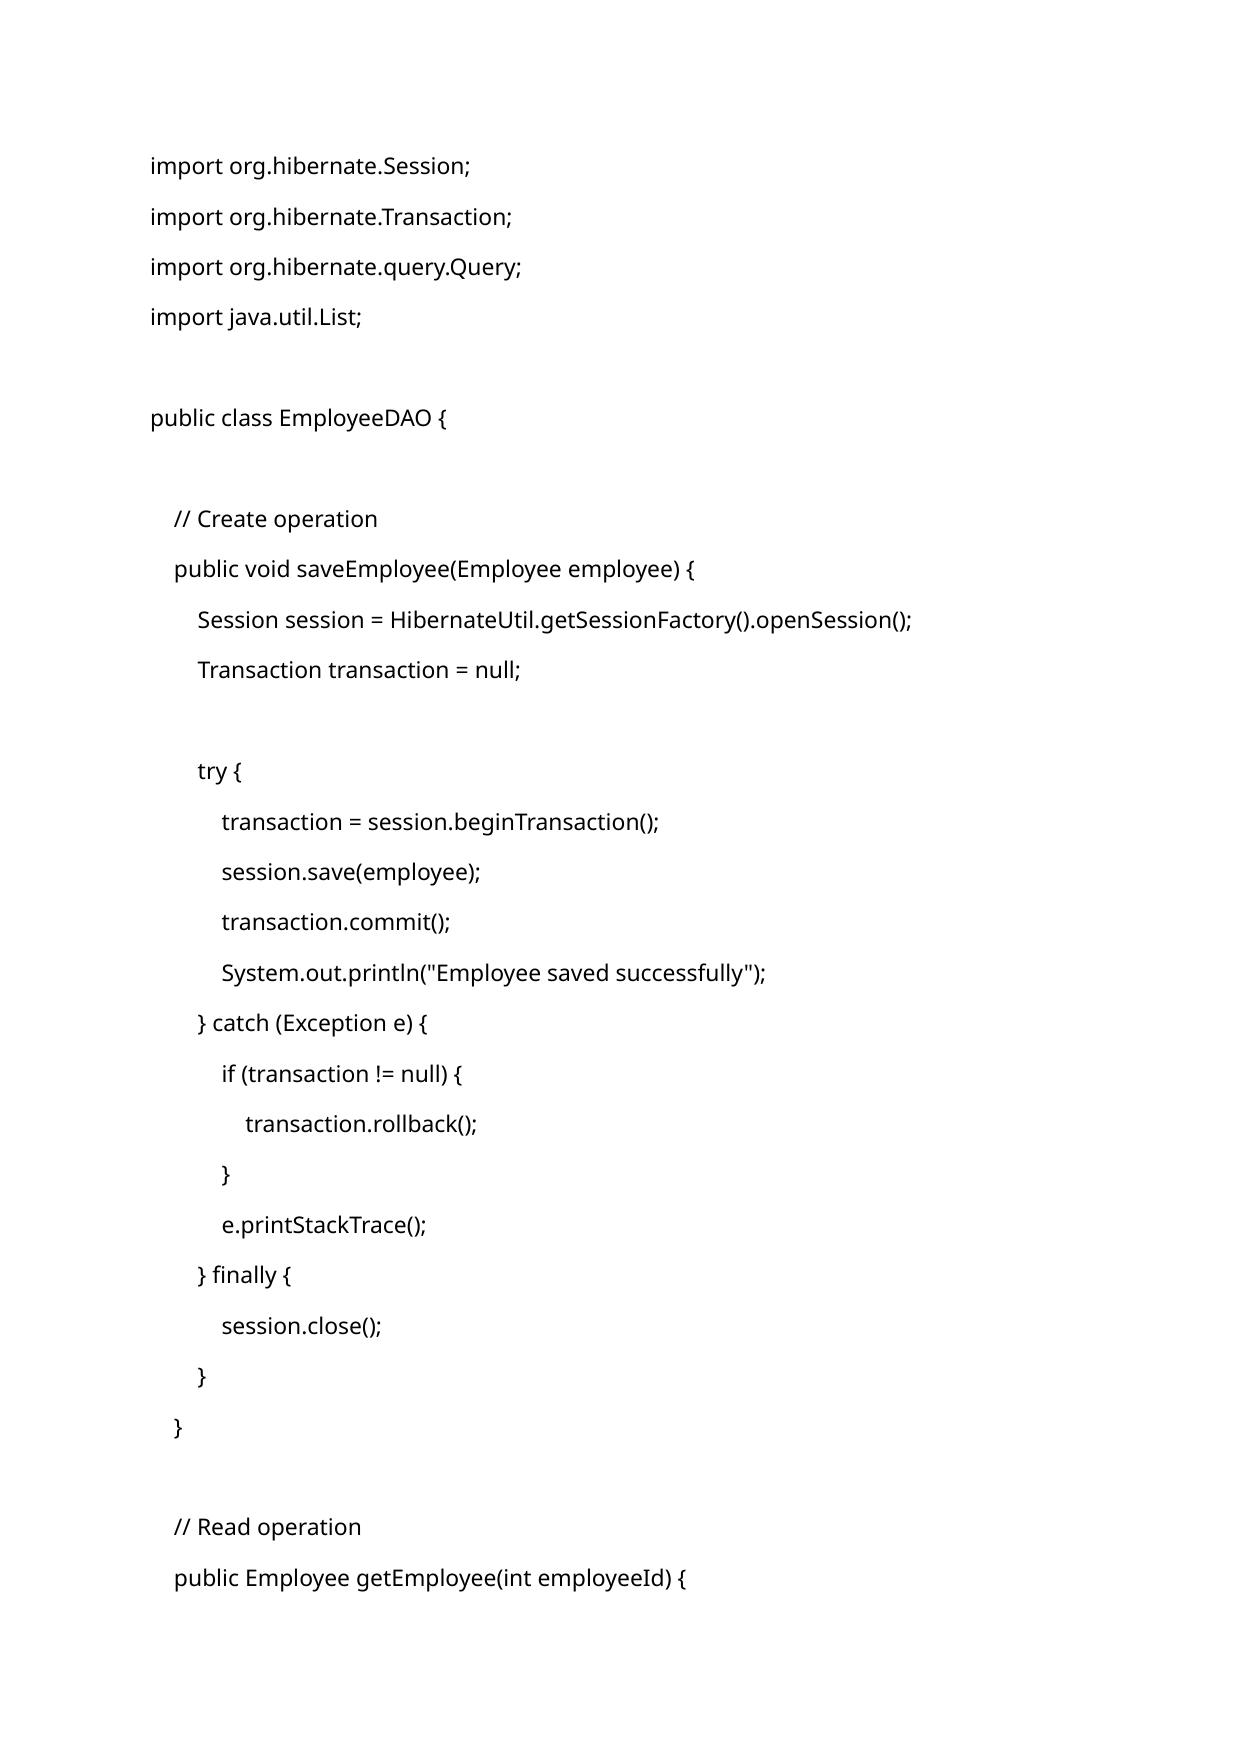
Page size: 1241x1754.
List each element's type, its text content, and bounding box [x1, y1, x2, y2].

text import java.util.List; [150, 301, 1090, 332]
text System.out.println("Employee saved successfully"); [150, 957, 1090, 988]
text transaction = session.beginTransaction(); [150, 805, 1090, 837]
text public class EmployeeDAO { [150, 402, 1090, 433]
text } finally { [150, 1259, 1090, 1290]
text Session session = HibernateUtil.getSessionFactory().openSession(); [150, 604, 1090, 635]
text import org.hibernate.query.Query; [150, 251, 1090, 282]
text } [150, 1410, 1090, 1442]
text if (transaction != null) { [150, 1057, 1090, 1089]
text } [150, 1360, 1090, 1391]
text session.close(); [150, 1309, 1090, 1341]
text try { [150, 755, 1090, 786]
text import org.hibernate.Session; [150, 150, 1090, 181]
text // Read operation [150, 1511, 1090, 1542]
text session.save(employee); [150, 856, 1090, 887]
text e.printStackTrace(); [150, 1209, 1090, 1240]
text } [150, 1158, 1090, 1189]
text } catch (Exception e) { [150, 1007, 1090, 1038]
text import org.hibernate.Transaction; [150, 200, 1090, 232]
text public Employee getEmployee(int employeeId) { [150, 1562, 1090, 1593]
text transaction.rollback(); [150, 1108, 1090, 1139]
text // Create operation [150, 503, 1090, 534]
text Transaction transaction = null; [150, 654, 1090, 685]
text transaction.commit(); [150, 906, 1090, 937]
text public void saveEmployee(Employee employee) { [150, 553, 1090, 584]
